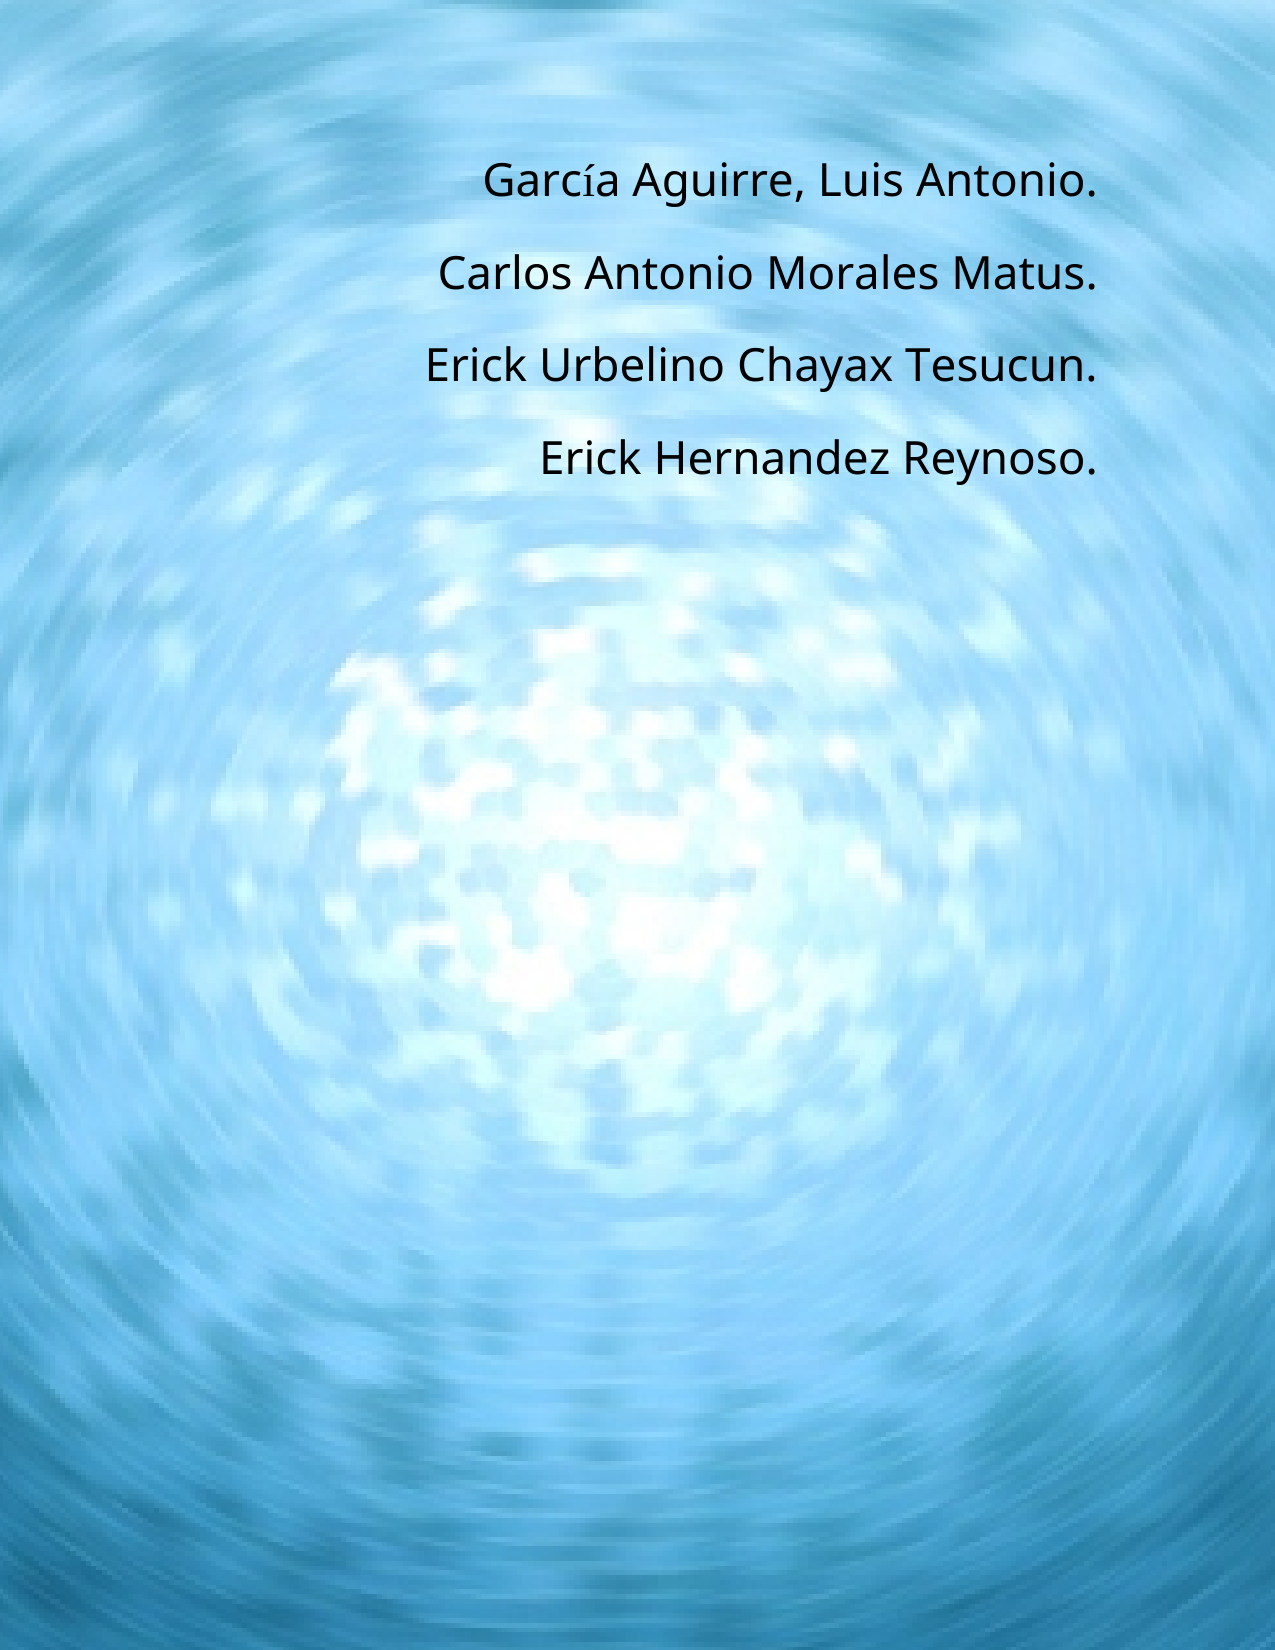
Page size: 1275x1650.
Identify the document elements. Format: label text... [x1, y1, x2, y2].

picture [0, 0, 1275, 1650]
text Erick Urbelino Chayax Tesucun. [177, 333, 1098, 395]
text García Aguirre, Luis Antonio. [177, 148, 1098, 210]
text Carlos Antonio Morales Matus. [177, 240, 1098, 302]
text Erick Hernandez Reynoso. [177, 425, 1098, 487]
